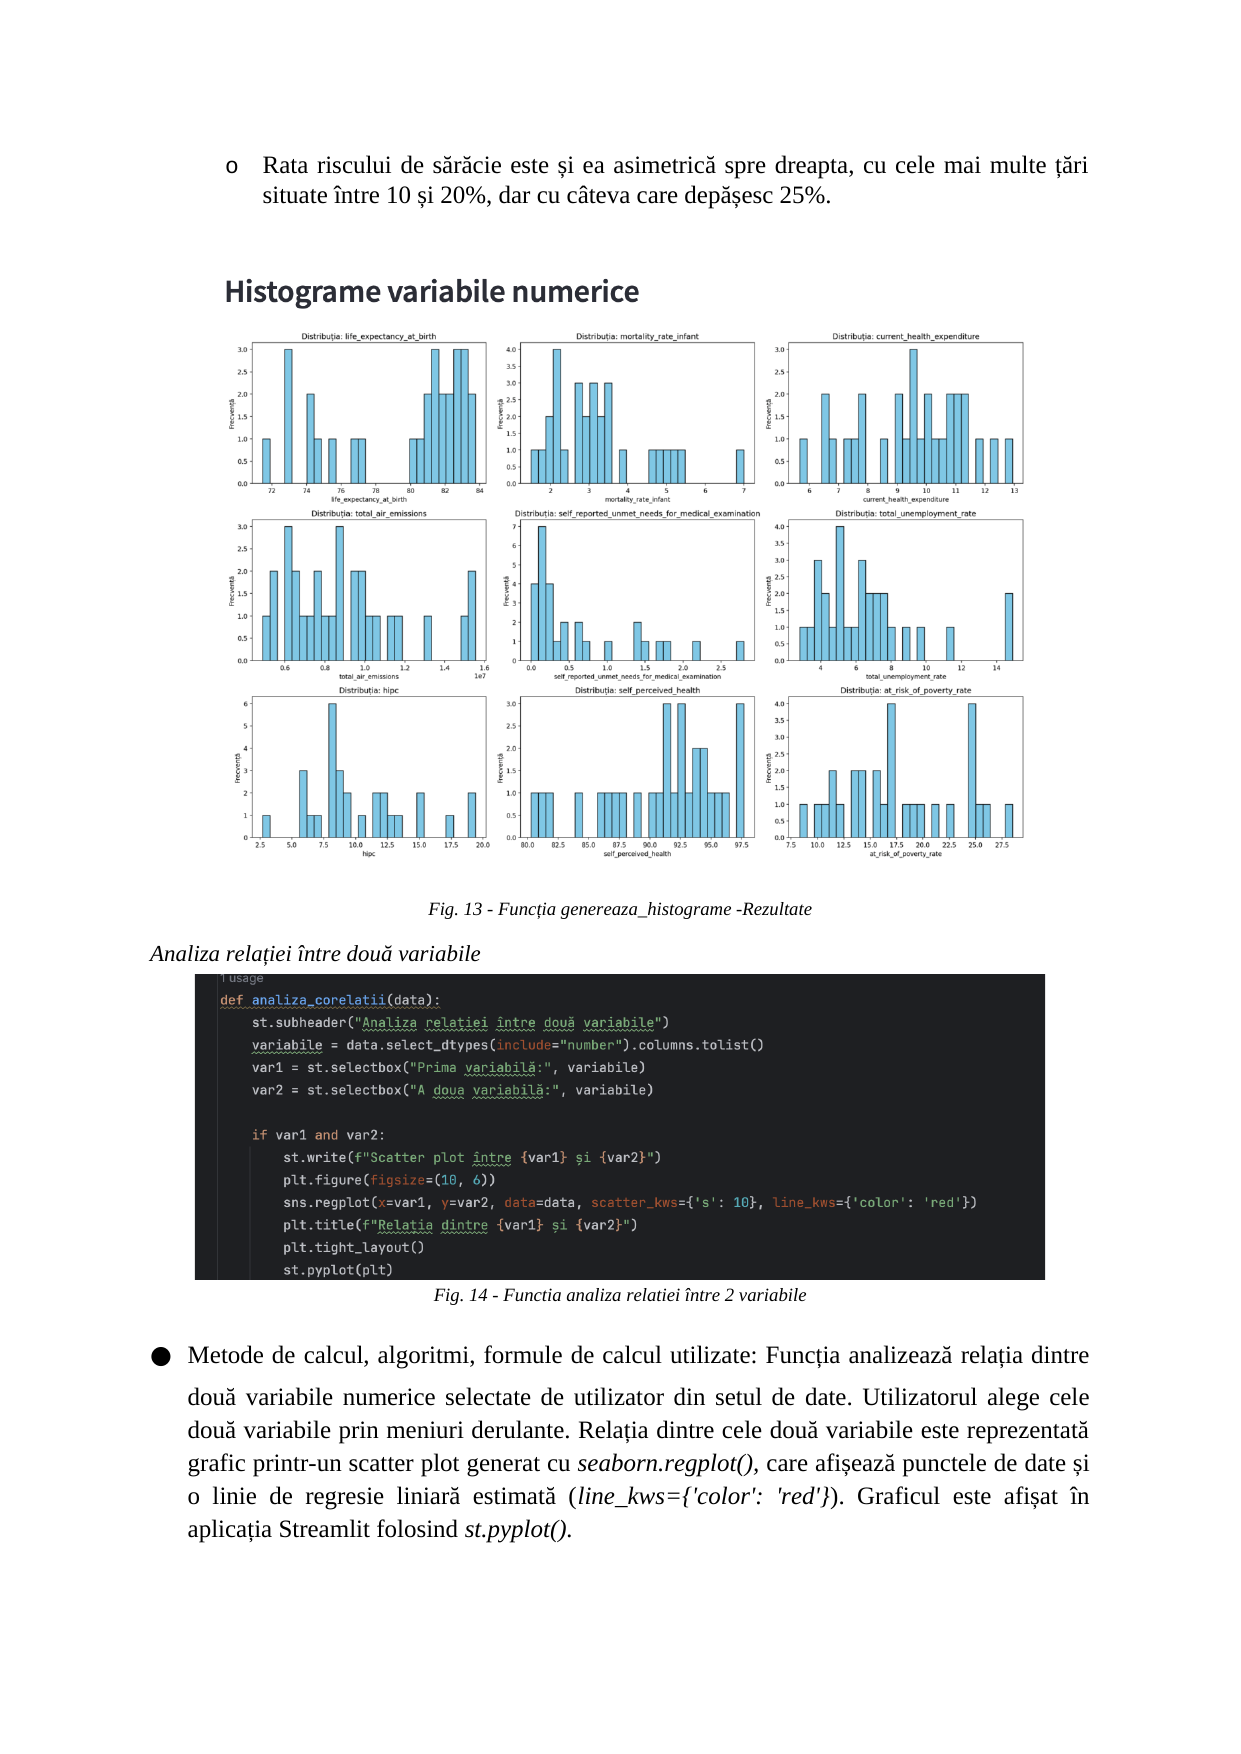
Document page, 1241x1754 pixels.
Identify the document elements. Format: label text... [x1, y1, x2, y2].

text Fig. 13 - Funcția genereaza_histograme -Rezultate [150, 898, 1090, 919]
subtitle Analiza relației între două variabile [150, 940, 1090, 967]
list Rata riscului de sărăcie este și ea asimetrică spre dreapta, cu cele mai multe țări situate între 10 și 20%, dar cu câteva care depășesc 25%. [225, 150, 1090, 209]
list Metode de calcul, algoritmi, formule de calcul utilizate: Funcția analizează relația dintre două variabile numerice selectate de utilizator din setul de date. Utilizatorul alege cele două variabile prin meniuri derulante. Relația dintre cele două variabile este reprezentată grafic printr-un scatter plot generat cu seaborn.regplot(), care afișează punctele de date și o linie de regresie liniară estimată (line_kws={'color': 'red'}). Graficul este afișat în aplicația Streamlit folosind st.pyplot(). [150, 1326, 1090, 1542]
picture [150, 268, 1091, 865]
text Fig. 14 - Functia analiza relatiei între 2 variabile [150, 1284, 1090, 1305]
picture [194, 974, 1046, 1280]
